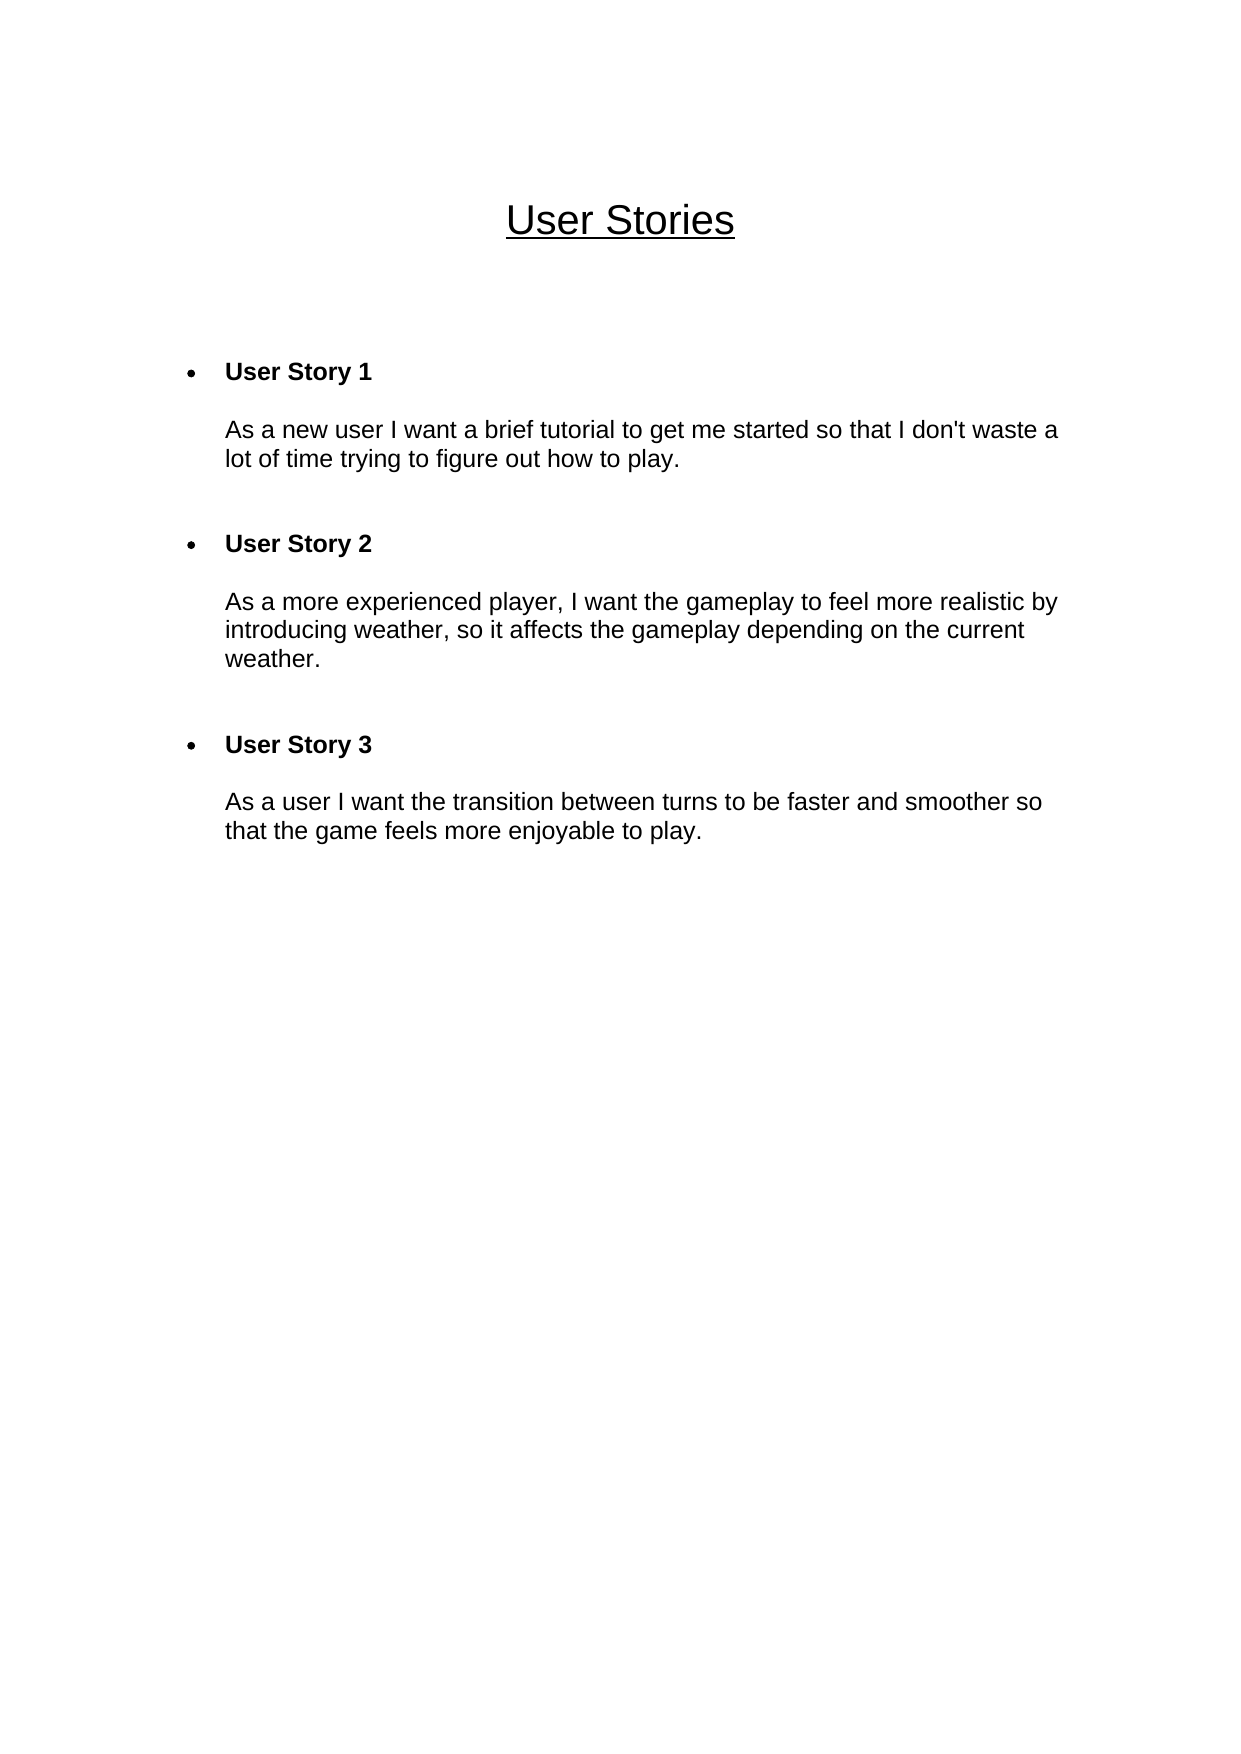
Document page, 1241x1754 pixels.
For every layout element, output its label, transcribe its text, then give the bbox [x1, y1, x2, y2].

text As a new user I want a brief tutorial to get me started so that I don't waste a lot of time trying to figure out how to play. [225, 415, 1090, 472]
list User Story 3 [187, 729, 1090, 758]
text As a user I want the transition between turns to be faster and smoother so that the game feels more enjoyable to play. [225, 787, 1090, 844]
text As a more experienced player, I want the gameplay to feel more realistic by introducing weather, so it affects the gameplay depending on the current weather. [225, 587, 1090, 673]
list User Story 2 [187, 529, 1090, 558]
text User Stories [150, 195, 1090, 243]
list User Story 1 [187, 357, 1090, 386]
